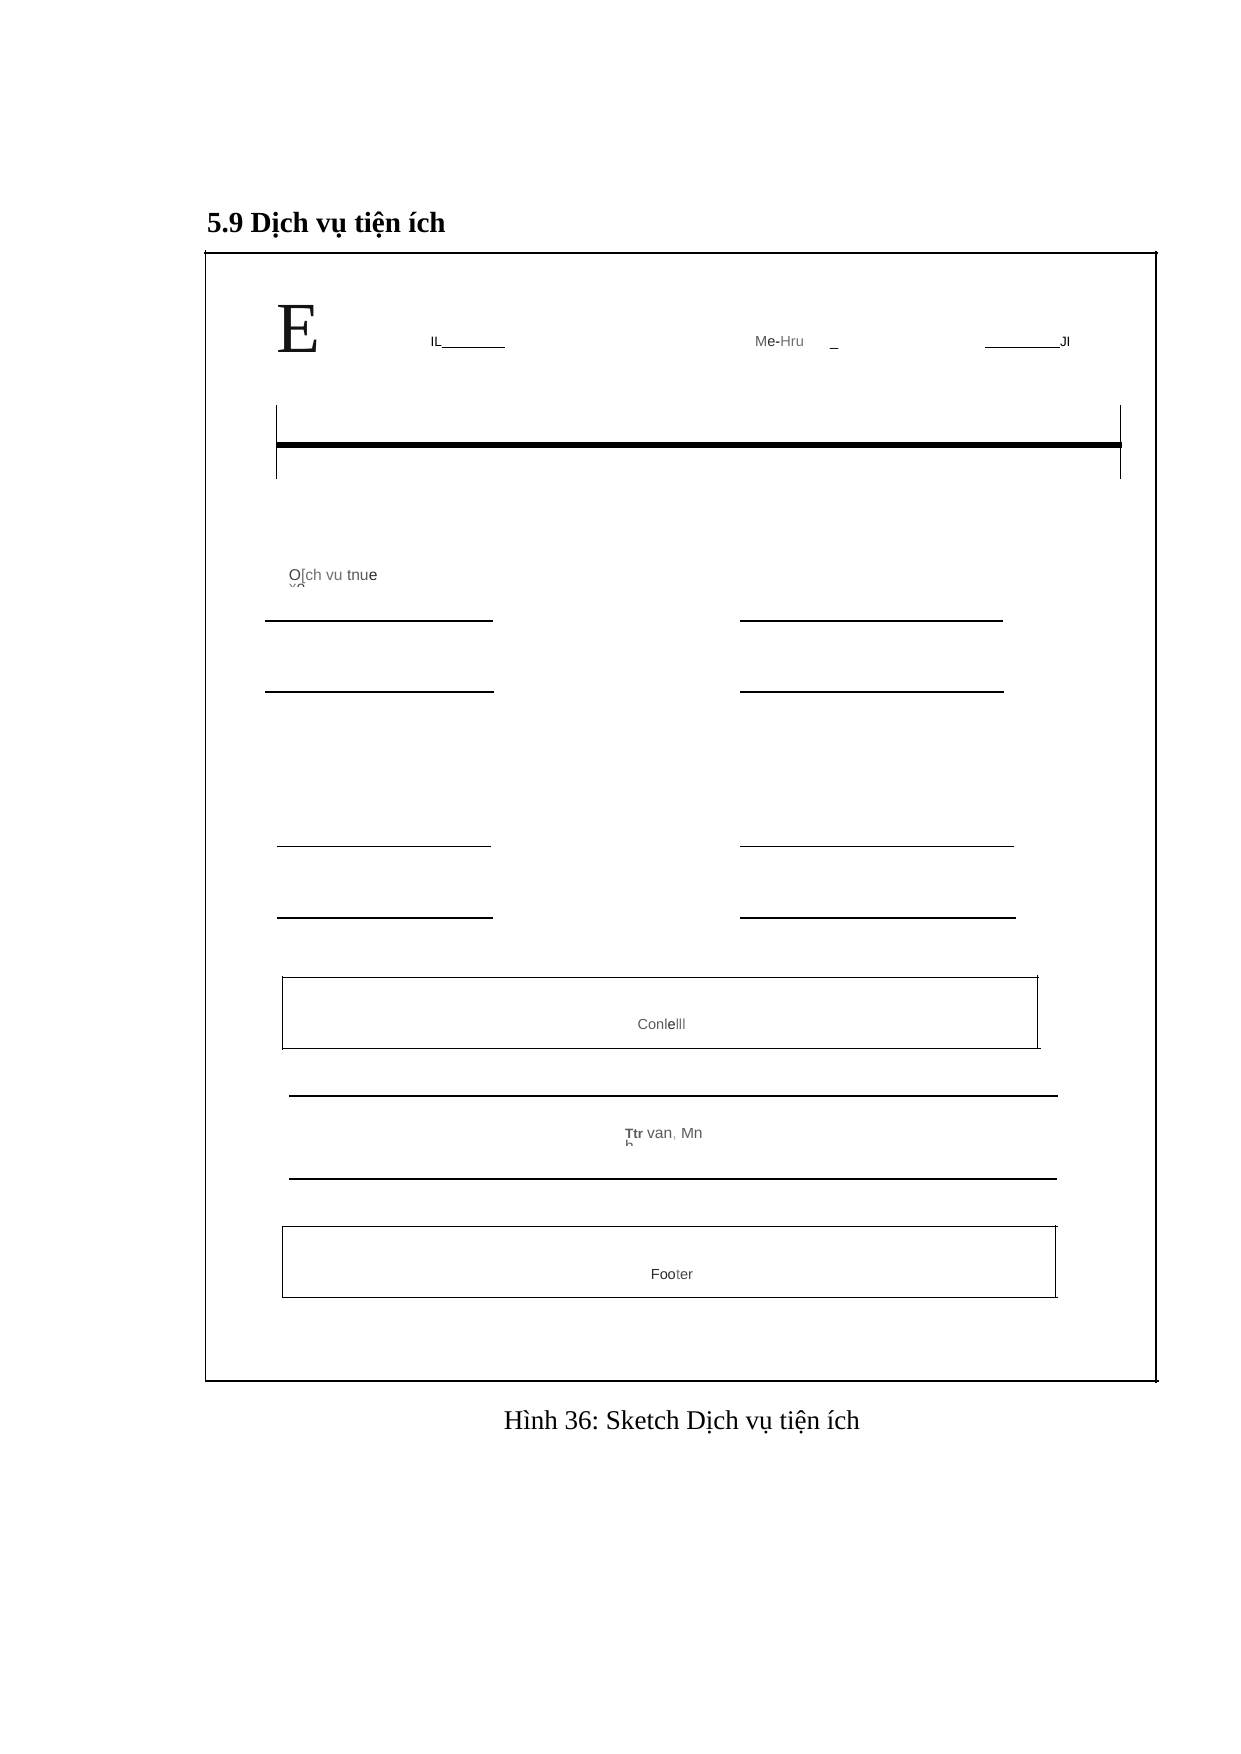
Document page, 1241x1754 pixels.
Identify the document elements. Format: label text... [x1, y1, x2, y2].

text Hình 36: Sketch Dịch vụ tiện ích [503, 1404, 1134, 1435]
subtitle Dịch vụ tiện ích [207, 206, 1134, 239]
